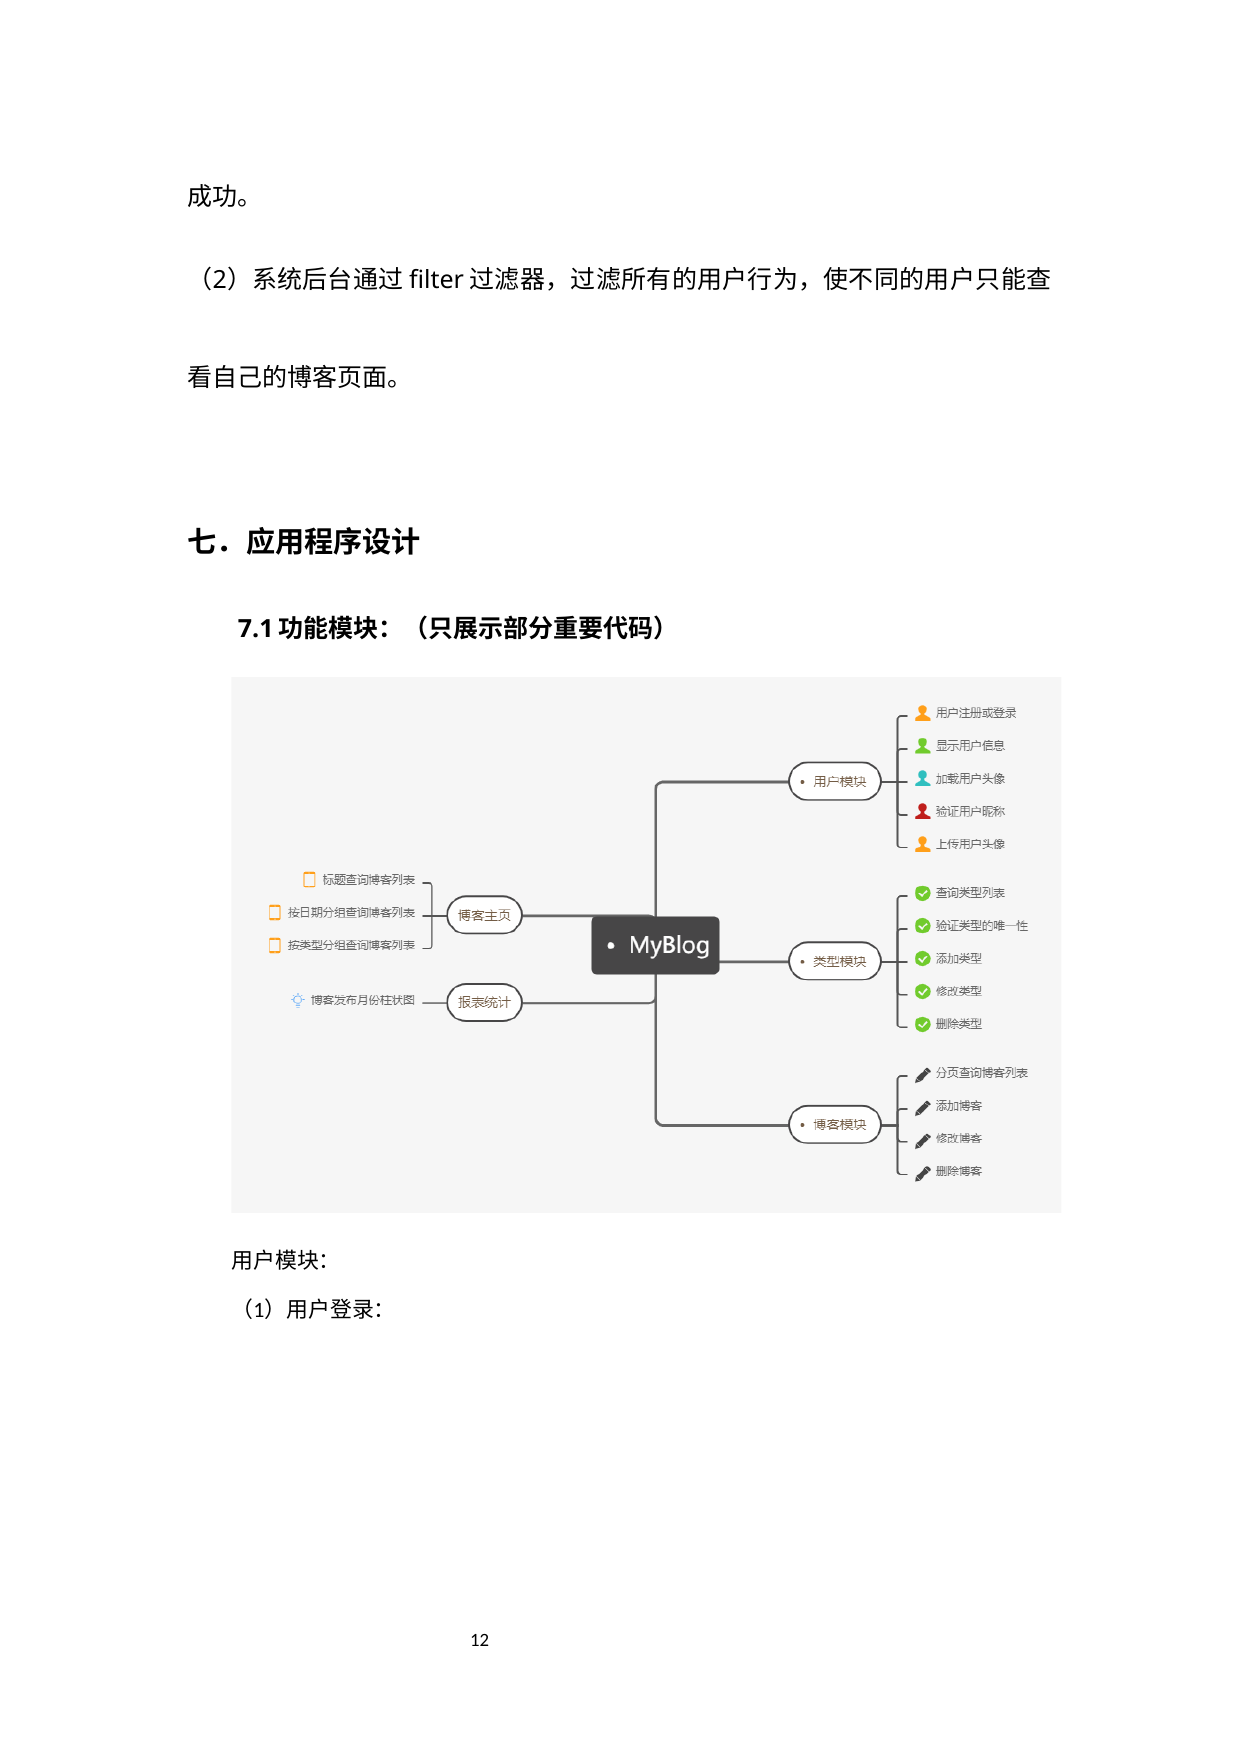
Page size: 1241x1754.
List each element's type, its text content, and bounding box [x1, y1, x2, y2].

list 应用程序设计 [187, 508, 1053, 573]
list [187, 162, 1053, 227]
picture [231, 677, 1062, 1213]
list 系统后台通过filter过滤器，过滤所有的用户行为，使不同的用户只能查看自己的博客页面。 [187, 245, 1053, 408]
list 用户模块： [187, 1243, 1053, 1275]
list 用户登录： [187, 1291, 1053, 1324]
list 7.1功能模块：（只展示部分重要代码） [187, 594, 1053, 659]
